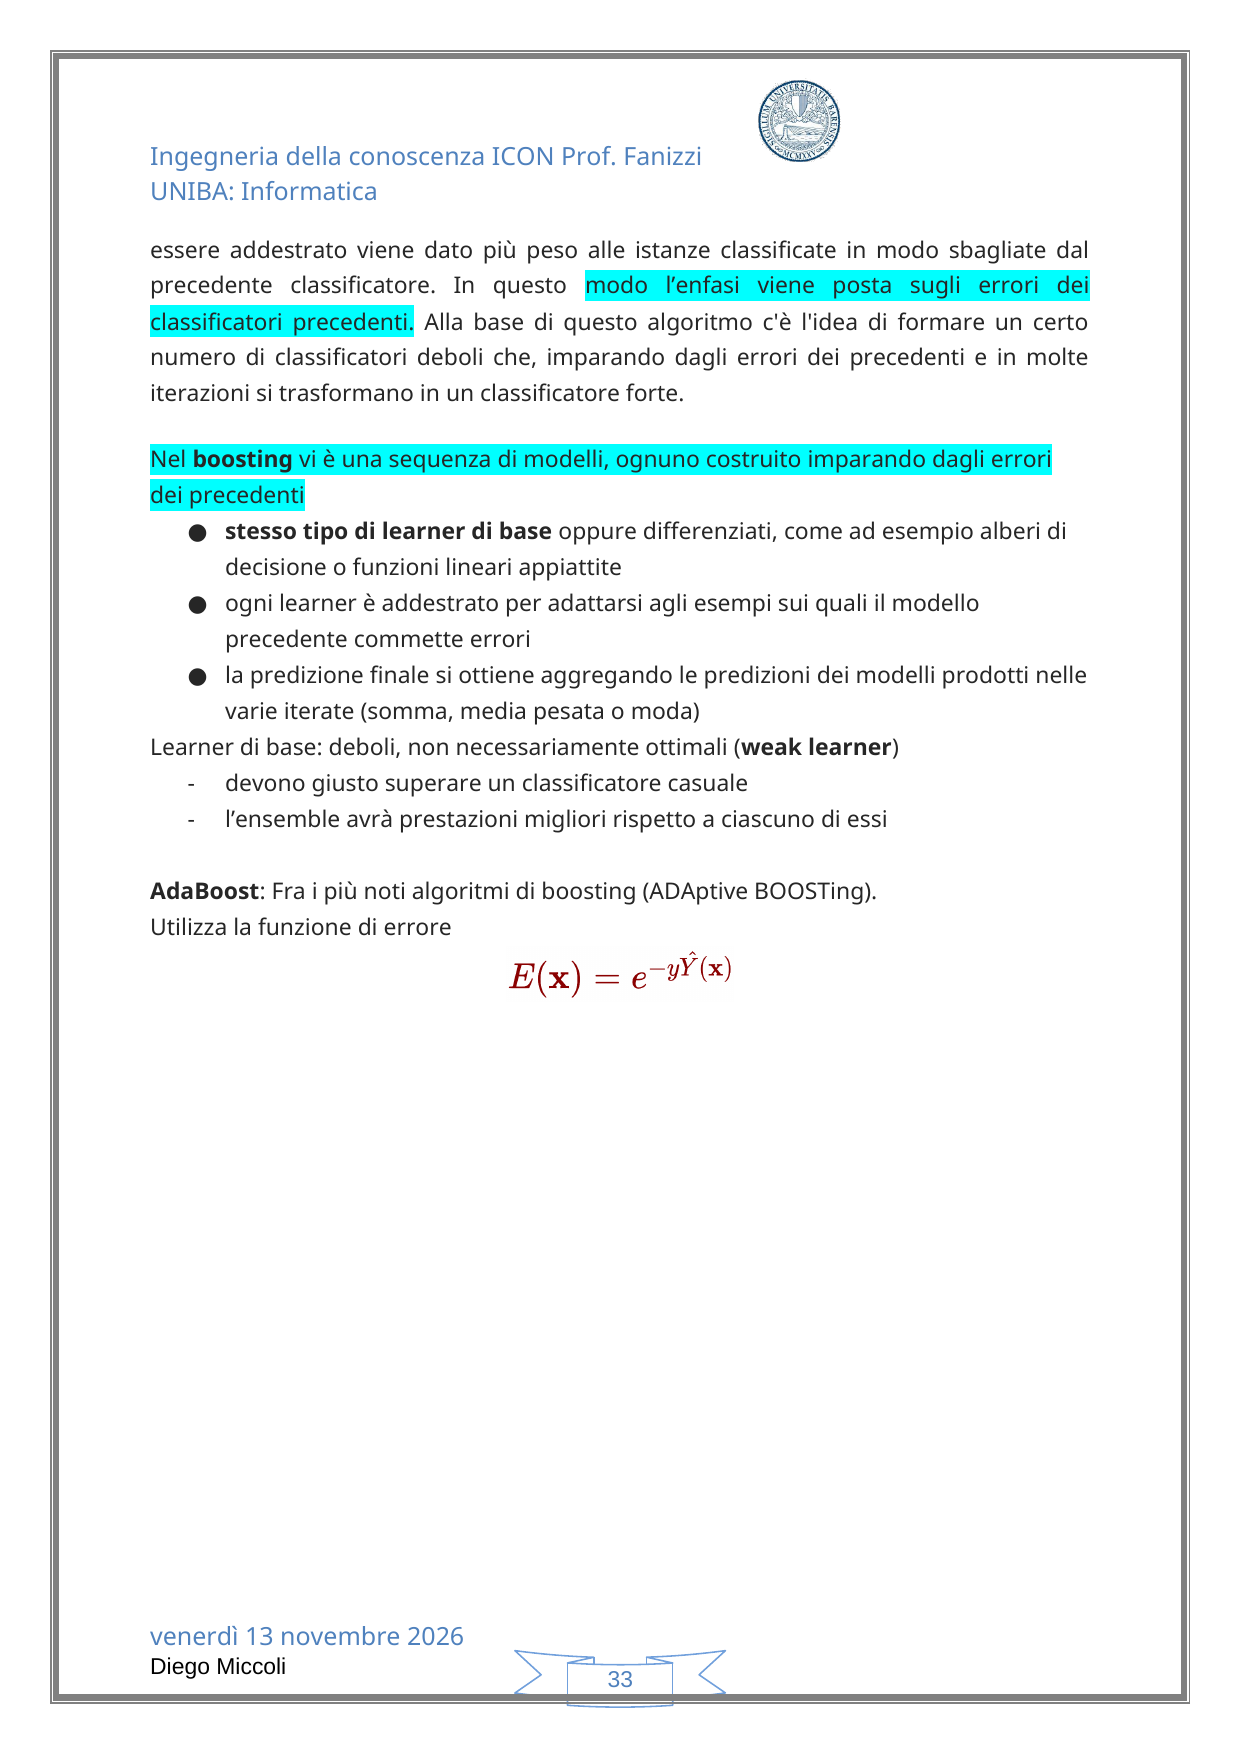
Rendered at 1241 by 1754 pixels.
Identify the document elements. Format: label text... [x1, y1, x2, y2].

list l’ensemble avrà prestazioni migliori rispetto a ciascuno di essi [187, 803, 1090, 834]
list la predizione finale si ottiene aggregando le predizioni dei modelli prodotti nelle varie iterate (somma, media pesata o moda) [187, 659, 1090, 726]
list devono giusto superare un classificatore casuale [187, 767, 1090, 798]
text Learner di base: deboli, non necessariamente ottimali (weak learner) [150, 731, 1090, 762]
picture [506, 946, 735, 1002]
list stesso tipo di learner di base oppure differenziati, come ad esempio alberi di decisione o funzioni lineari appiattite [187, 515, 1090, 582]
text AdaBoost: Fra i più noti algoritmi di boosting (ADAptive BOOSTing). [150, 875, 1090, 906]
picture [754, 75, 846, 166]
text Utilizza la funzione di errore [150, 911, 1090, 942]
text Nel boosting vi è una sequenza di modelli, ognuno costruito imparando dagli errori dei precedenti [150, 443, 1090, 511]
list ogni learner è addestrato per adattarsi agli esempi sui quali il modello precedente commette errori [187, 587, 1090, 654]
